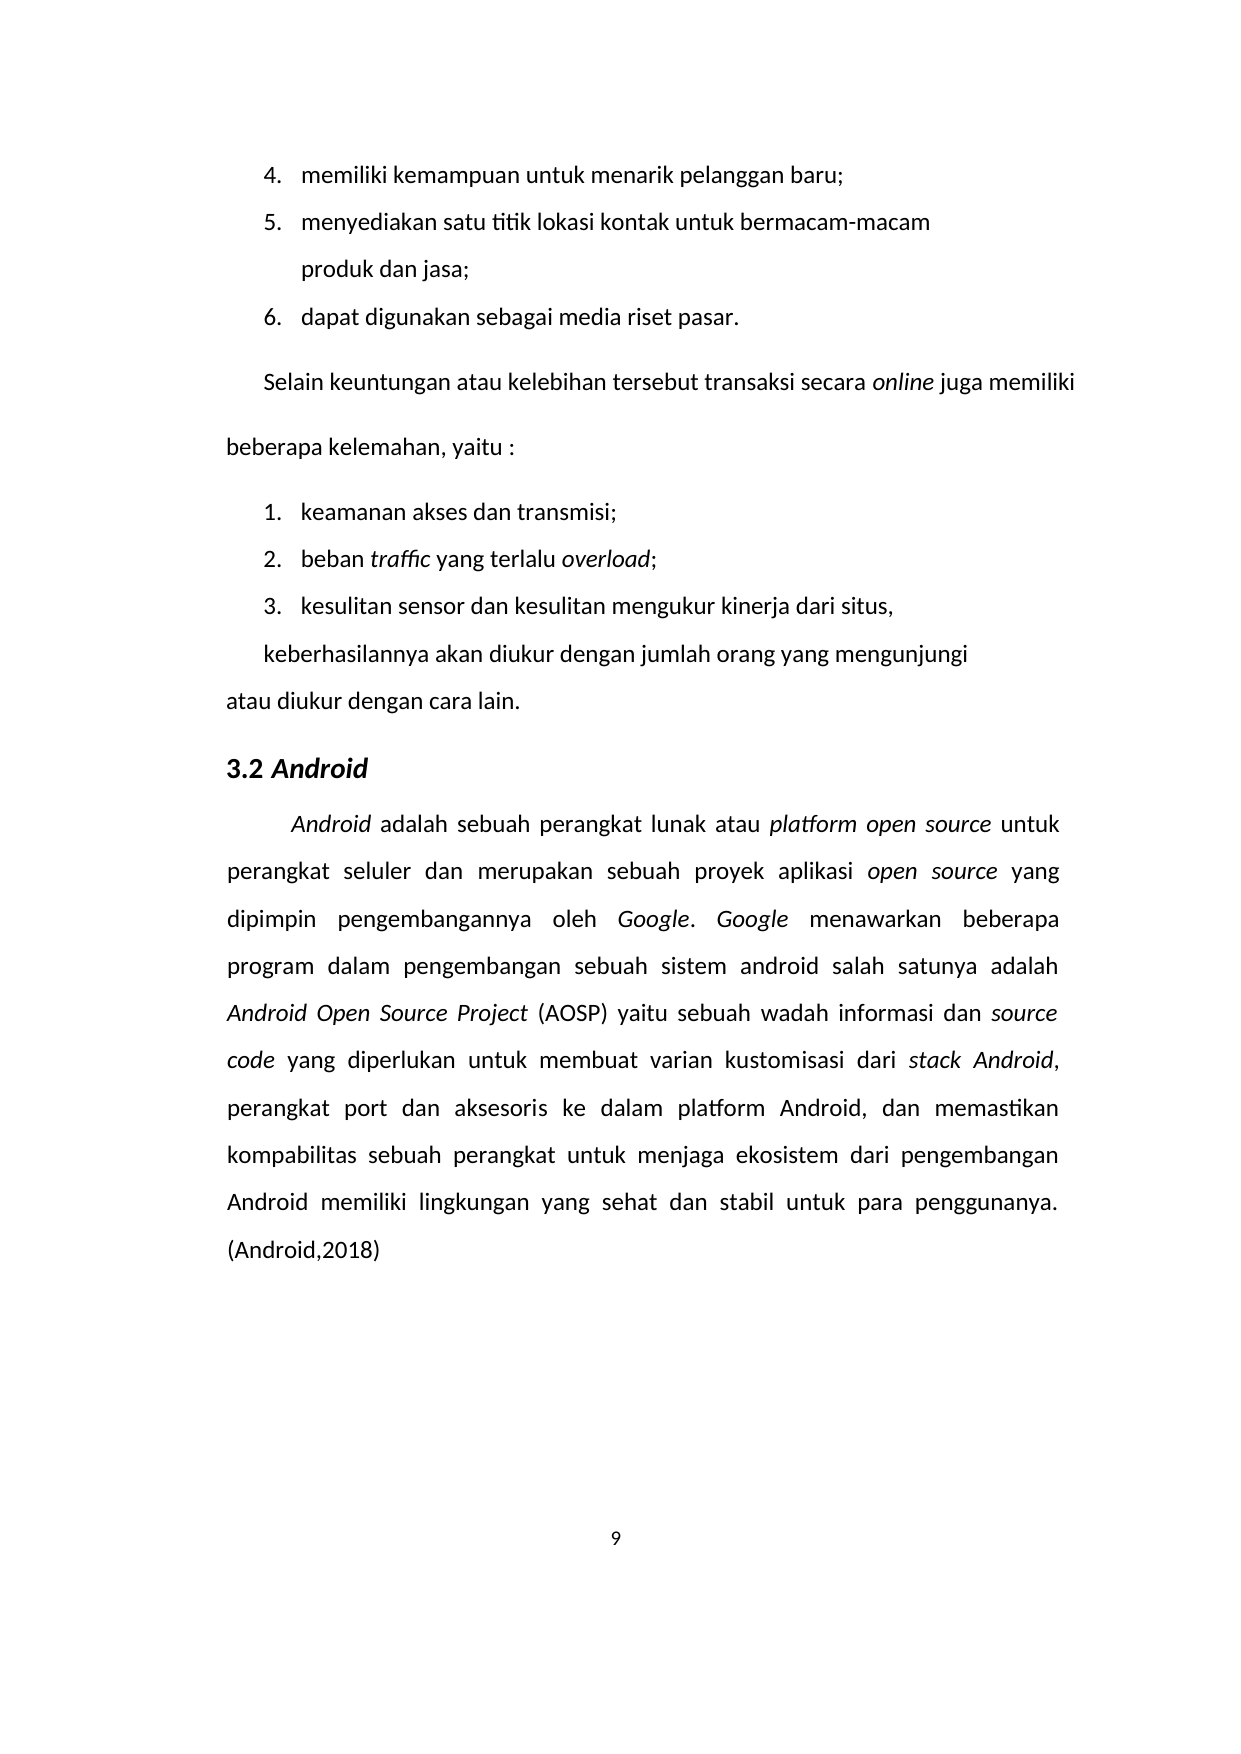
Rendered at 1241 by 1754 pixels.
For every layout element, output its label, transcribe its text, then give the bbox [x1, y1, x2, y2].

list keberhasilannya akan diukur dengan jumlah orang yang mengunjungi [263, 638, 1090, 668]
subtitle 3.2 Android [226, 750, 1092, 786]
list produk dan jasa; [301, 254, 1090, 284]
text Selain keuntungan atau kelebihan tersebut transaksi secara online juga memiliki [227, 366, 1090, 396]
text Android adalah sebuah perangkat lunak atau platform open source untuk perangkat seluler dan merupakan sebuah proyek aplikasi open source yang dipimpin pengembangannya oleh Google. Google menawarkan beberapa program dalam pengembangan sebuah sistem android salah satunya adalah Android Open Source Project (AOSP) yaitu sebuah wadah informasi dan source code yang diperlukan untuk membuat varian kustomisasi dari stack Android, perangkat port dan aksesoris ke dalam platform Android, dan memastikan kompabilitas sebuah perangkat untuk menjaga ekosistem dari pengembangan Android memiliki lingkungan yang sehat dan stabil untuk para penggunanya. (Android,2018) [227, 808, 1060, 1264]
list keamanan akses dan transmisi; [263, 496, 1090, 526]
text beberapa kelemahan, yaitu : [226, 431, 1090, 461]
list memiliki kemampuan untuk menarik pelanggan baru; [263, 159, 1090, 189]
list beban traffic yang terlalu overload; [263, 543, 1090, 574]
text atau diukur dengan cara lain. [226, 685, 1090, 716]
list kesulitan sensor dan kesulitan mengukur kinerja dari situs, [263, 591, 1090, 621]
list menyediakan satu titik lokasi kontak untuk bermacam-macam [263, 206, 1090, 237]
list dapat digunakan sebagai media riset pasar. [263, 301, 1090, 331]
